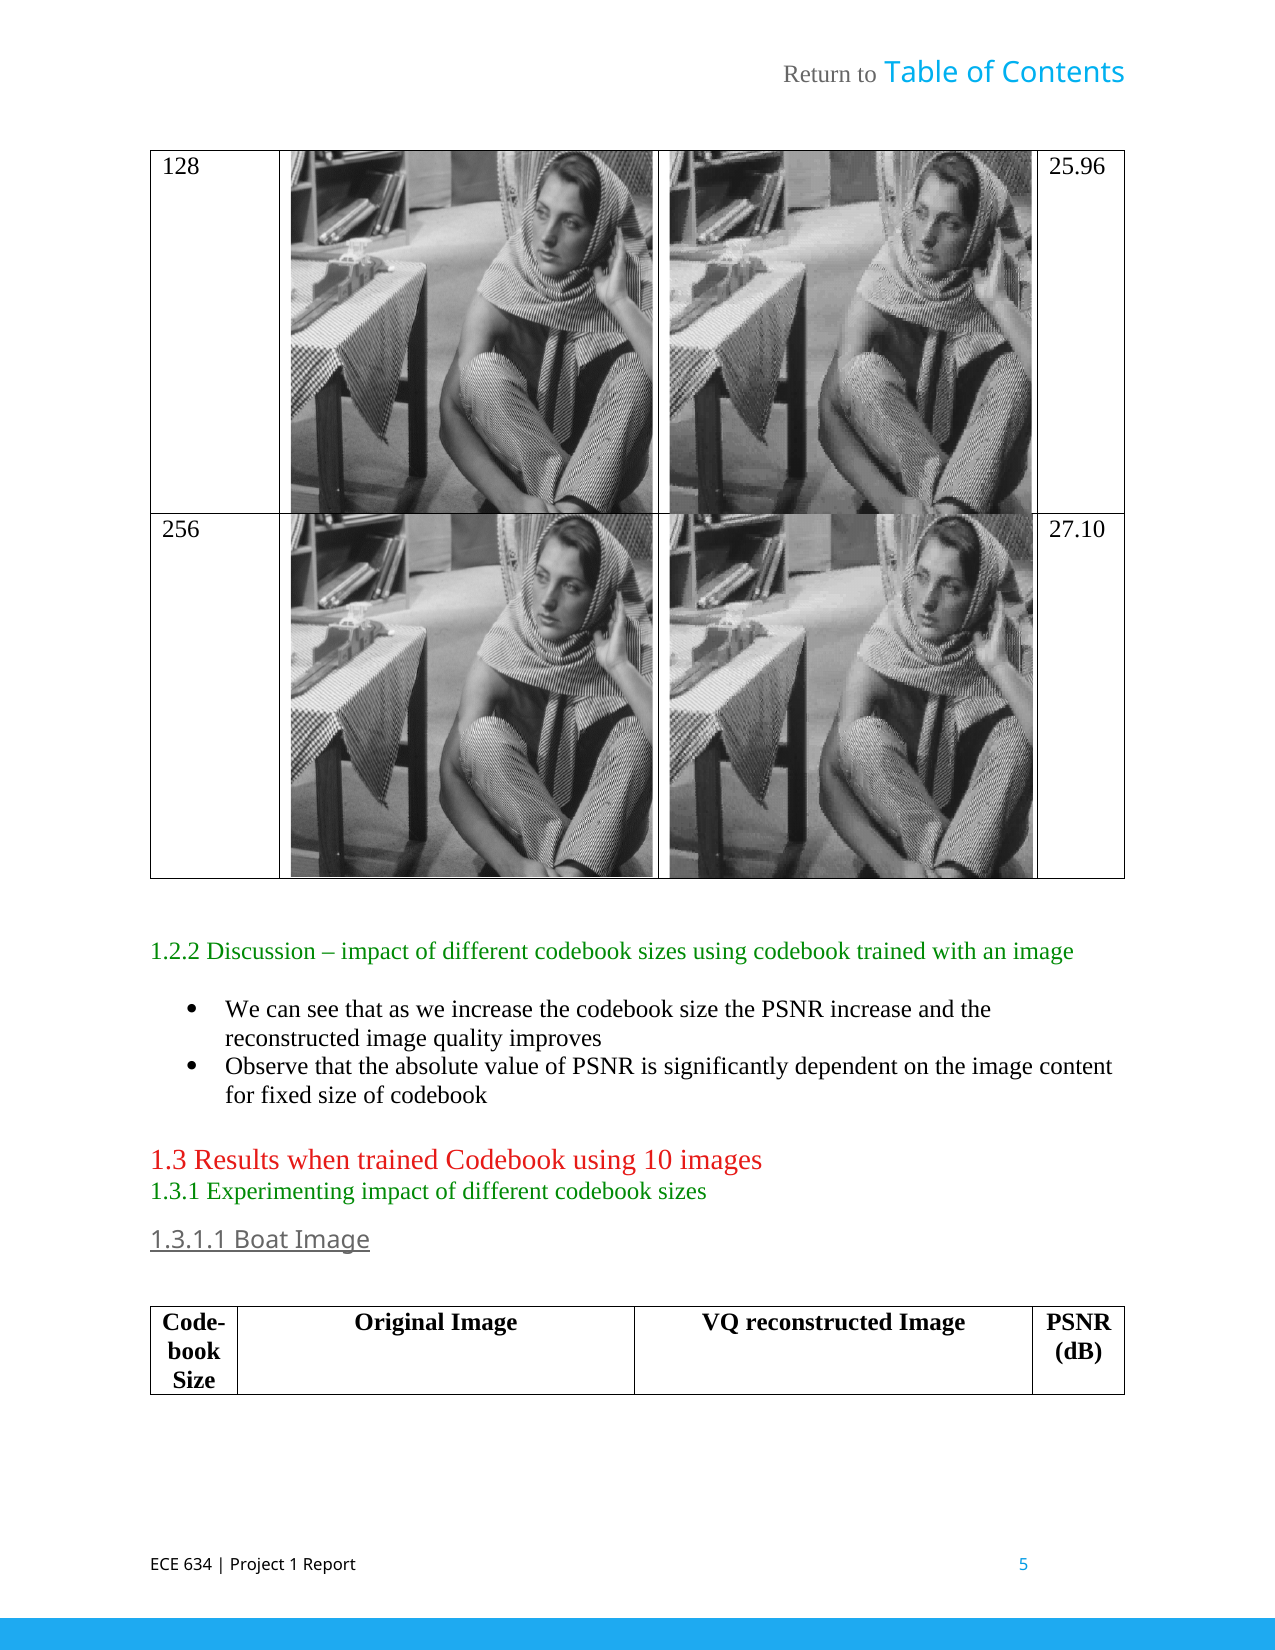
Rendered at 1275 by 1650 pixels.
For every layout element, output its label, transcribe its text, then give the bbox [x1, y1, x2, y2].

table_cell [280, 514, 658, 878]
table_cell [653, 151, 658, 513]
picture [1019, 1558, 1026, 1564]
table_cell 27.10 [1038, 514, 1124, 878]
table_header Original Image [238, 1307, 634, 1393]
table_cell [659, 514, 669, 878]
list We can see that as we increase the codebook size the PSNR increase and the reconstructed image quality improves [187, 994, 1125, 1051]
picture [669, 151, 1033, 878]
picture [0, 1618, 1275, 1650]
table_cell 25.96 [1038, 151, 1124, 513]
table_cell [1032, 151, 1037, 513]
table_header Code-book Size [151, 1307, 237, 1393]
table_cell [1033, 514, 1037, 878]
picture [290, 514, 653, 877]
subtitle 1.2.2 Discussion – impact of different codebook sizes using codebook trained with an image [150, 936, 1125, 965]
table_cell 128 [151, 151, 279, 513]
table_cell [659, 151, 669, 513]
table_cell [280, 151, 290, 513]
picture [290, 151, 653, 513]
table_header PSNR (dB) [1033, 1307, 1124, 1393]
table_header VQ reconstructed Image [635, 1307, 1032, 1393]
subtitle 1.3 Results when trained Codebook using 10 images [150, 1142, 1125, 1176]
subtitle 1.3.1.1 Boat Image [150, 1221, 1125, 1255]
table_cell 256 [151, 514, 279, 878]
list Observe that the absolute value of PSNR is significantly dependent on the image content for fixed size of codebook [187, 1051, 1125, 1109]
subtitle 1.3.1 Experimenting impact of different codebook sizes [150, 1176, 1125, 1205]
